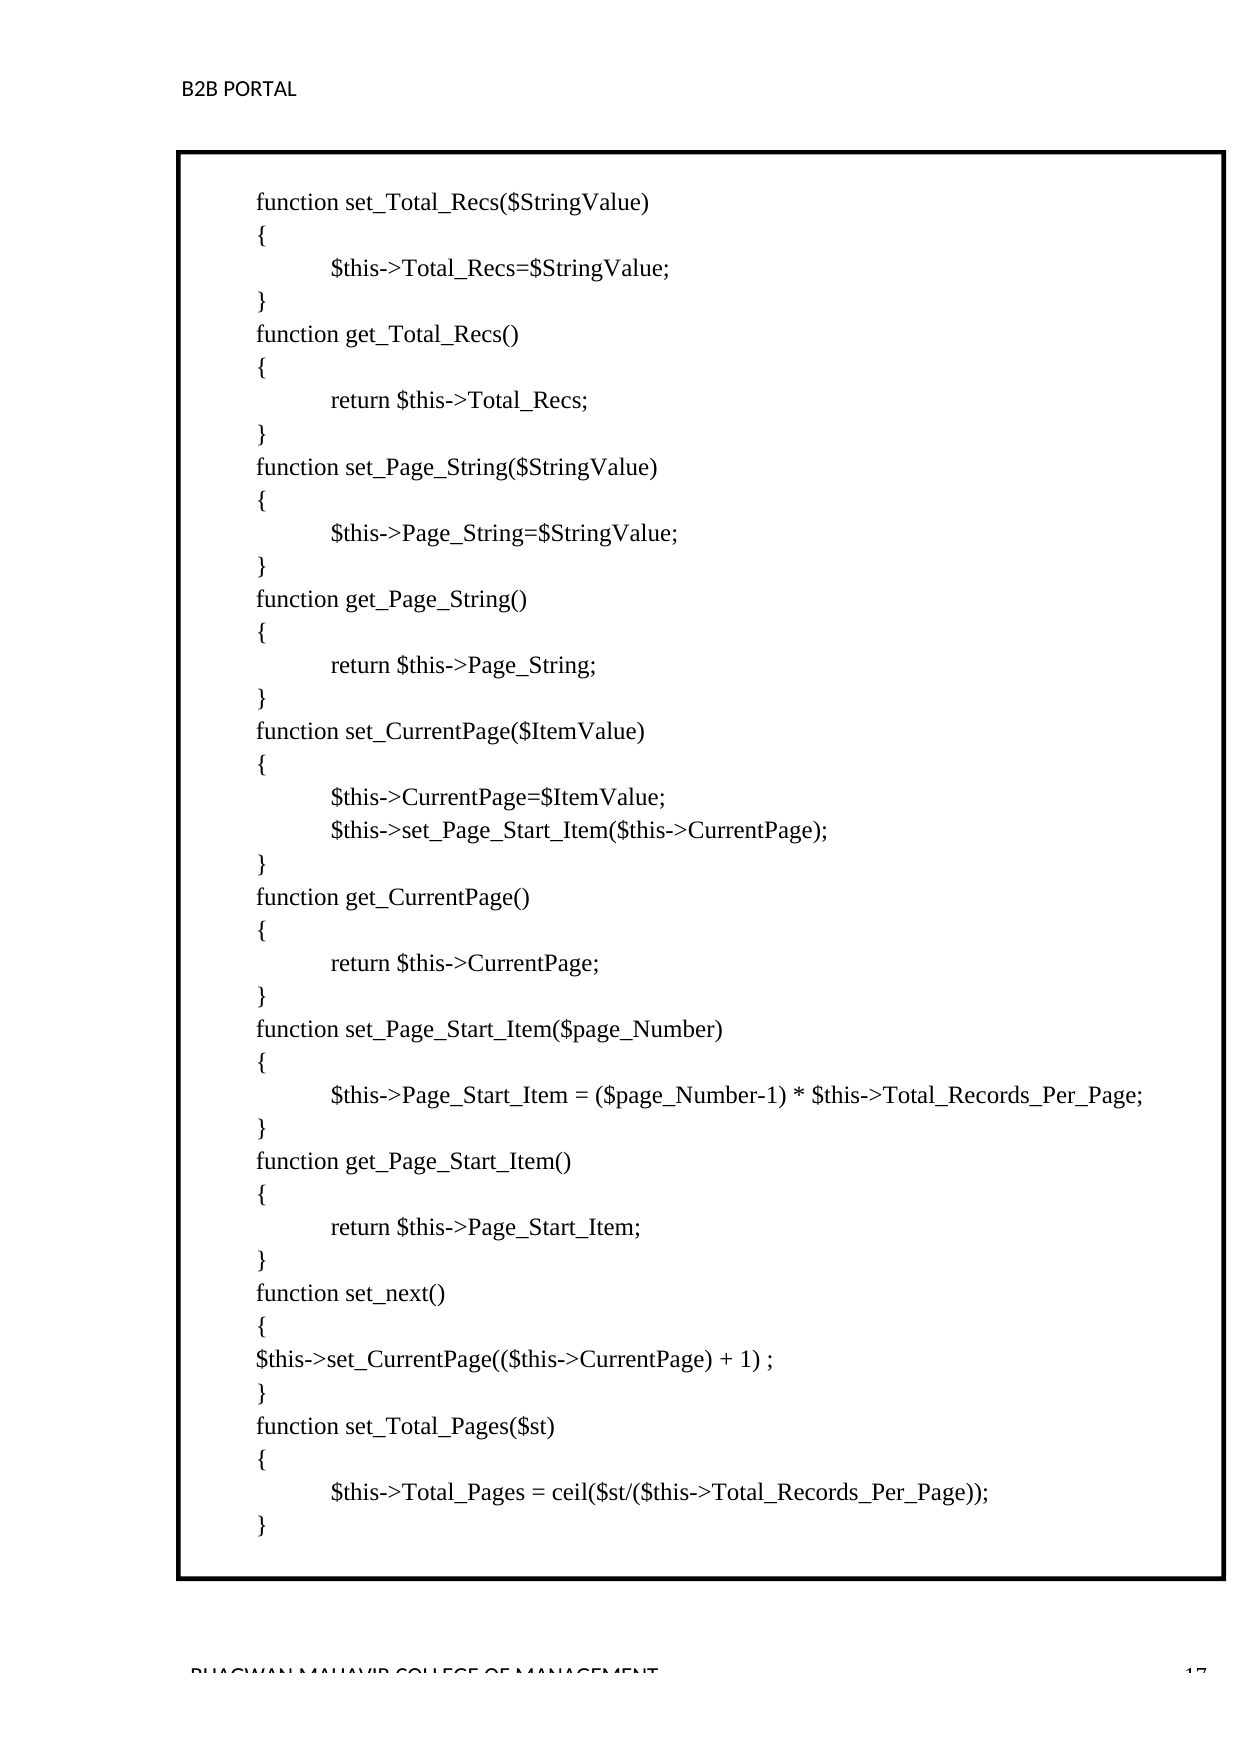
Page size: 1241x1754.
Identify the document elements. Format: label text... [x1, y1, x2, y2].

text $this->Page_String=$StringValue; [331, 518, 1240, 547]
text { [256, 220, 1240, 249]
text function set_next() [256, 1278, 1240, 1307]
text } [256, 981, 1240, 1010]
text $this->Page_Start_Item = ($page_Number-1) * $this->Total_Records_Per_Page; [331, 1080, 1240, 1109]
text { [256, 485, 1240, 513]
text { [256, 1444, 1240, 1472]
text return $this->CurrentPage; [331, 948, 1240, 976]
text { [256, 1311, 1240, 1340]
text return $this->Page_String; [331, 650, 1240, 679]
text { [256, 352, 1240, 381]
text function set_Total_Pages($st) [256, 1411, 1240, 1439]
text $this->Total_Recs=$StringValue; [331, 253, 1240, 282]
text $this->CurrentPage=$ItemValue; [331, 782, 1240, 811]
text } [256, 551, 1240, 580]
text function get_Total_Recs() [256, 319, 1240, 348]
text { [256, 749, 1240, 778]
text { [256, 617, 1240, 646]
text function get_Page_String() [256, 584, 1240, 613]
text } [256, 1113, 1240, 1142]
text { [256, 915, 1240, 943]
text function get_Page_Start_Item() [256, 1146, 1240, 1175]
text { [256, 1047, 1240, 1076]
text $this->Total_Pages = ceil($st/($this->Total_Records_Per_Page)); [331, 1477, 1240, 1506]
text } [256, 849, 1240, 877]
text function get_CurrentPage() [256, 882, 1240, 910]
text function set_Total_Recs($StringValue) [256, 187, 1240, 216]
text } [256, 419, 1240, 447]
text return $this->Total_Recs; [331, 386, 1240, 414]
text $this->set_Page_Start_Item($this->CurrentPage); [331, 816, 1240, 844]
text } [256, 286, 1240, 315]
text } [256, 683, 1240, 712]
text return $this->Page_Start_Item; [331, 1212, 1240, 1241]
text $this->set_CurrentPage(($this->CurrentPage) + 1) ; [256, 1344, 1240, 1373]
text function set_Page_String($StringValue) [256, 452, 1240, 481]
text function set_CurrentPage($ItemValue) [256, 716, 1240, 745]
text } [256, 1246, 1240, 1274]
text function set_Page_Start_Item($page_Number) [256, 1014, 1240, 1043]
text { [256, 1179, 1240, 1208]
text } [256, 1378, 1240, 1406]
text } [256, 1510, 1240, 1539]
